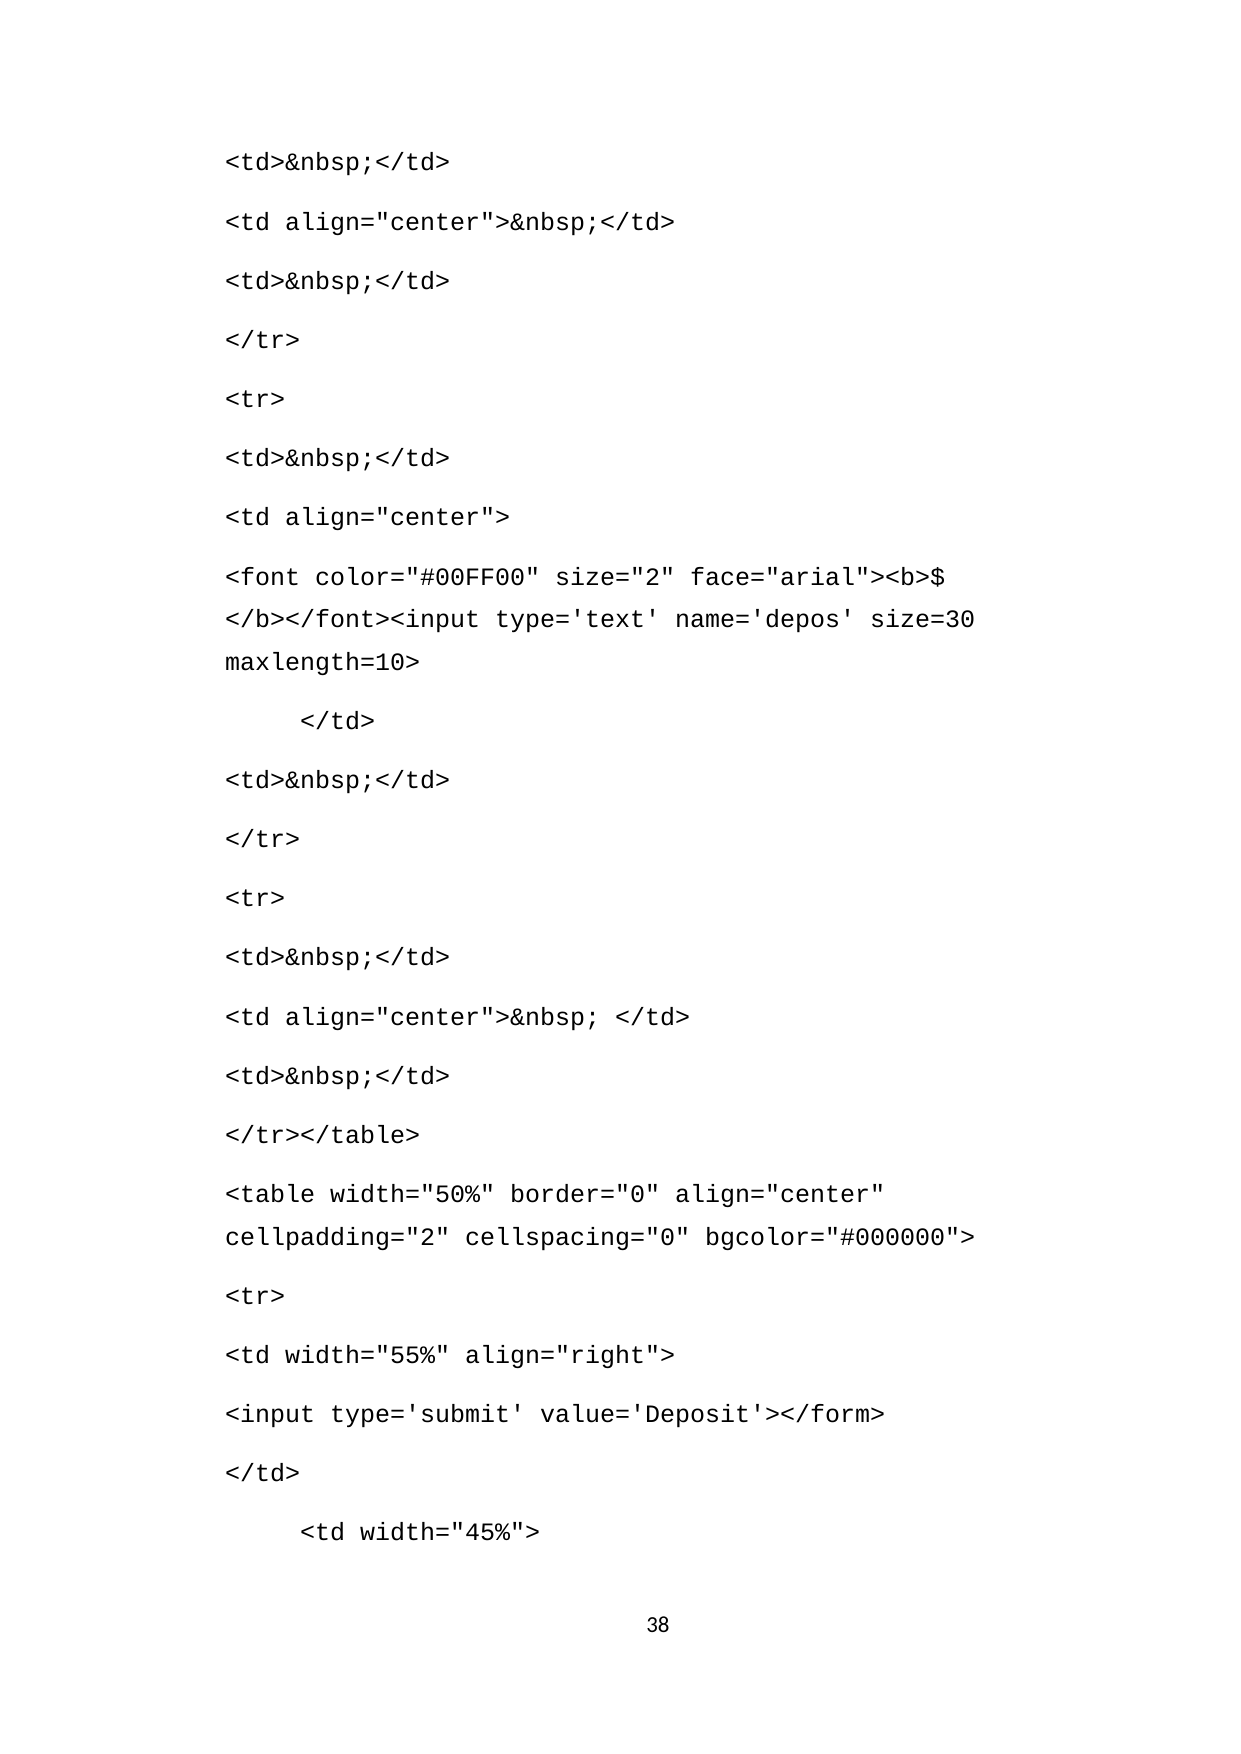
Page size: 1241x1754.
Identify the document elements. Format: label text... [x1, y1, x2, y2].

text <td width="45%"> [225, 1520, 1090, 1548]
text <td align="center"> [225, 505, 1090, 533]
text <table width="50%" border="0" align="center" cellpadding="2" cellspacing="0" bgcolor="#000000"> [225, 1182, 1090, 1252]
text <td align="center">&nbsp;</td> [225, 209, 1090, 237]
text <tr> [225, 1283, 1090, 1312]
text </td> [225, 708, 1090, 737]
text <td>&nbsp;</td> [225, 1063, 1090, 1092]
text </tr> [225, 827, 1090, 855]
text <td>&nbsp;</td> [225, 945, 1090, 973]
text <tr> [225, 387, 1090, 415]
text <td>&nbsp;</td> [225, 268, 1090, 297]
text </tr> [225, 327, 1090, 356]
text <td>&nbsp;</td> [225, 446, 1090, 474]
text <td>&nbsp;</td> [225, 150, 1090, 178]
text <font color="#00FF00" size="2" face="arial"><b>$ </b></font><input type='text' name='depos' size=30 maxlength=10> [225, 564, 1090, 677]
text <input type='submit' value='Deposit'></form> [225, 1402, 1090, 1430]
text </td> [225, 1461, 1090, 1489]
text <td align="center">&nbsp; </td> [225, 1004, 1090, 1032]
text <td>&nbsp;</td> [225, 767, 1090, 796]
text </tr></table> [225, 1122, 1090, 1151]
text <td width="55%" align="right"> [225, 1342, 1090, 1371]
text <tr> [225, 886, 1090, 914]
